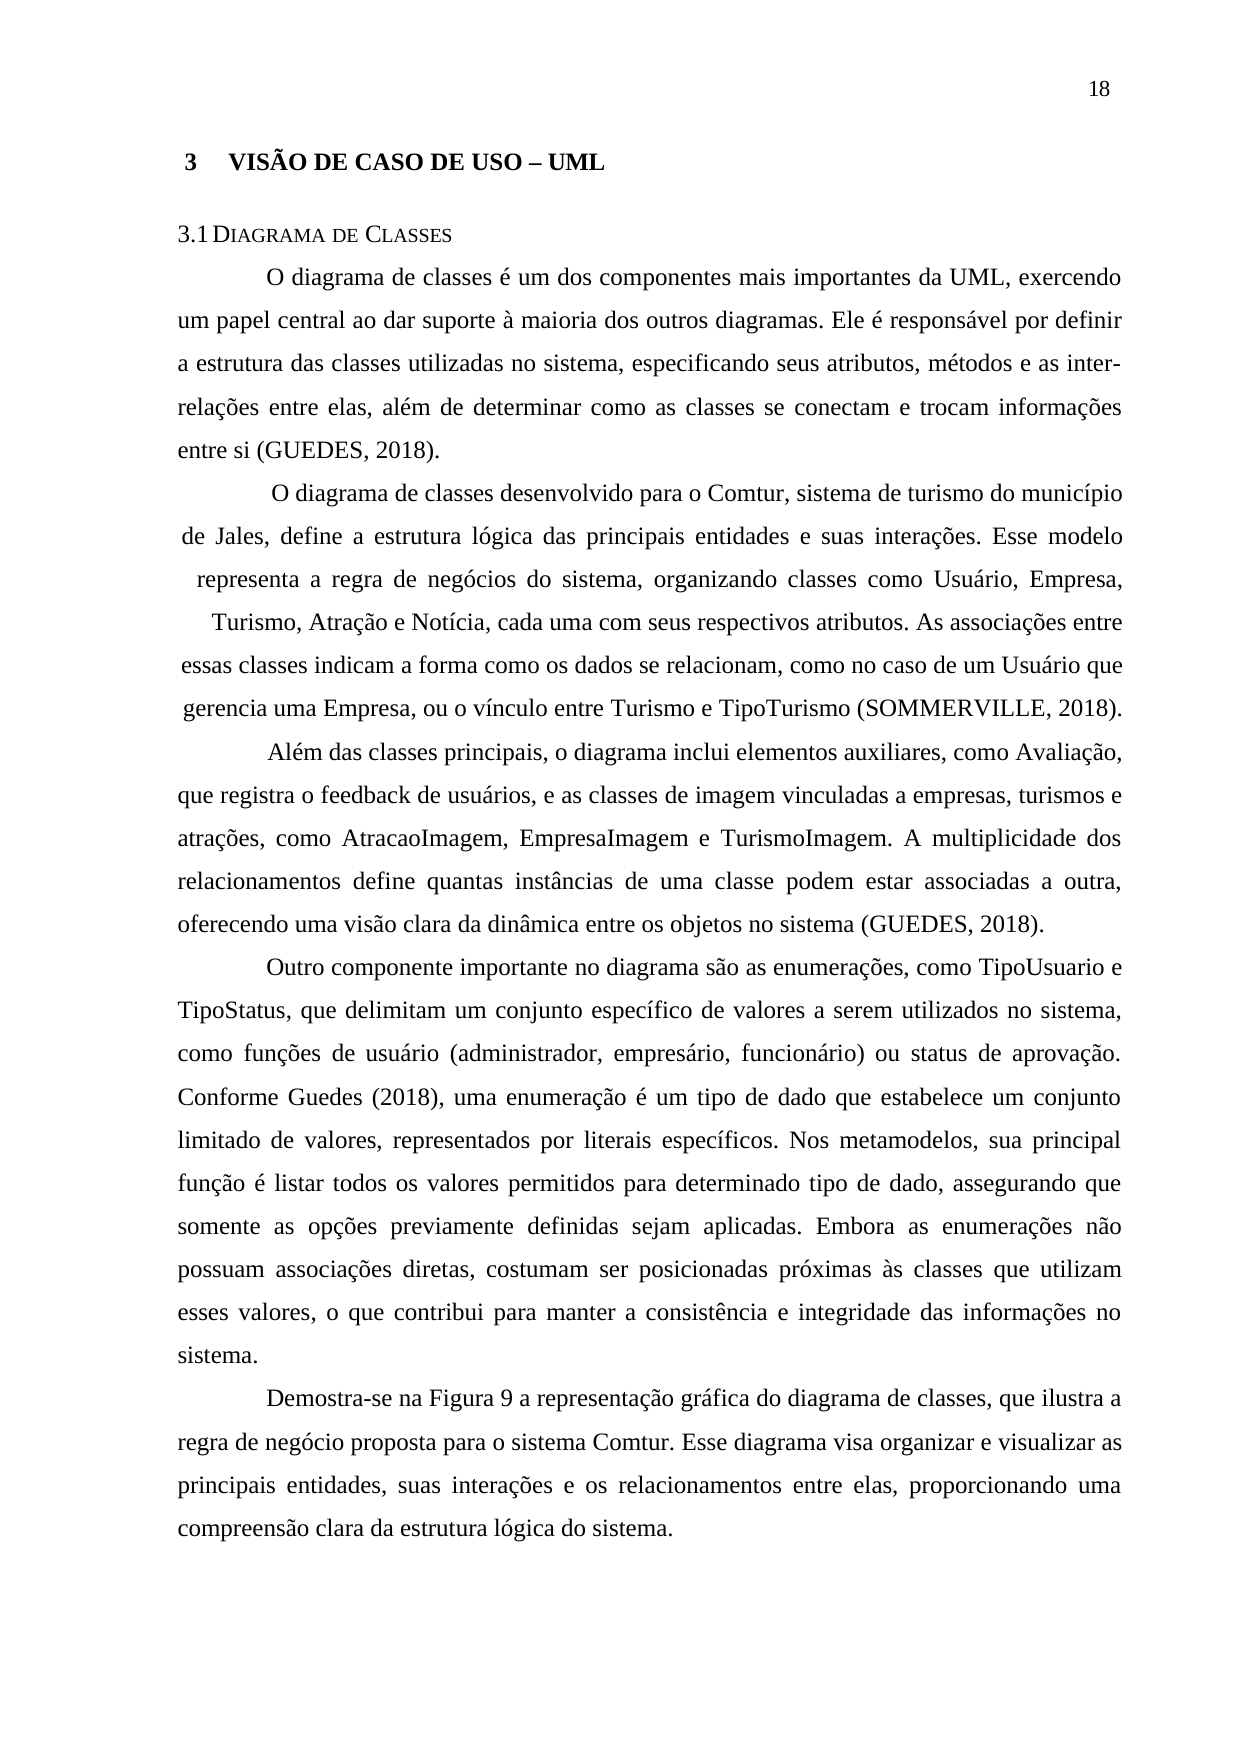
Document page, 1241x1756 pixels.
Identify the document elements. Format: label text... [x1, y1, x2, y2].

text Outro componente importante no diagrama são as enumerações, como TipoUsuario e TipoStatus, que delimitam um conjunto específico de valores a serem utilizados no sistema, como funções de usuário (administrador, empresário, funcionário) ou status de aprovação. Conforme Guedes (2018), uma enumeração é um tipo de dado que estabelece um conjunto limitado de valores, representados por literais específicos. Nos metamodelos, sua principal função é listar todos os valores permitidos para determinado tipo de dado, assegurando que somente as opções previamente definidas sejam aplicadas. Embora as enumerações não possuam associações diretas, costumam ser posicionadas próximas às classes que utilizam esses valores, o que contribui para manter a consistência e integridade das informações no sistema. [177, 952, 1122, 1369]
list Diagrama de Classes [177, 219, 1137, 248]
text que registra o feedback de usuários, e as classes de imagem vinculadas a empresas, turismos e atrações, como AtracaoImagem, EmpresaImagem e TurismoImagem. A multiplicidade dos relacionamentos define quantas instâncias de uma classe podem estar associadas a outra, oferecendo uma visão clara da dinâmica entre os objetos no sistema (GUEDES, 2018). [177, 780, 1123, 938]
text O diagrama de classes é um dos componentes mais importantes da UML, exercendo um papel central ao dar suporte à maioria dos outros diagramas. Ele é responsável por definir a estrutura das classes utilizadas no sistema, especificando seus atributos, métodos e as inter- relações entre elas, além de determinar como as classes se conectam e trocam informações entre si (GUEDES, 2018). [177, 262, 1123, 463]
text O diagrama de classes desenvolvido para o Comtur, sistema de turismo do município de Jales, define a estrutura lógica das principais entidades e suas interações. Esse modelo representa a regra de negócios do sistema, organizando classes como Usuário, Empresa, Turismo, Atração e Notícia, cada uma com seus respectivos atributos. As associações entre essas classes indicam a forma como os dados se relacionam, como no caso de um Usuário que gerencia uma Empresa, ou o vínculo entre Turismo e TipoTurismo (SOMMERVILLE, 2018). Além das classes principais, o diagrama inclui elementos auxiliares, como Avaliação, [177, 478, 1123, 765]
subtitle VISÃO DE CASO DE USO – UML [184, 147, 1137, 176]
text Demostra-se na Figura 9 a representação gráfica do diagrama de classes, que ilustra a regra de negócio proposta para o sistema Comtur. Esse diagrama visa organizar e visualizar as principais entidades, suas interações e os relacionamentos entre elas, proporcionando uma compreensão clara da estrutura lógica do sistema. [177, 1383, 1122, 1542]
